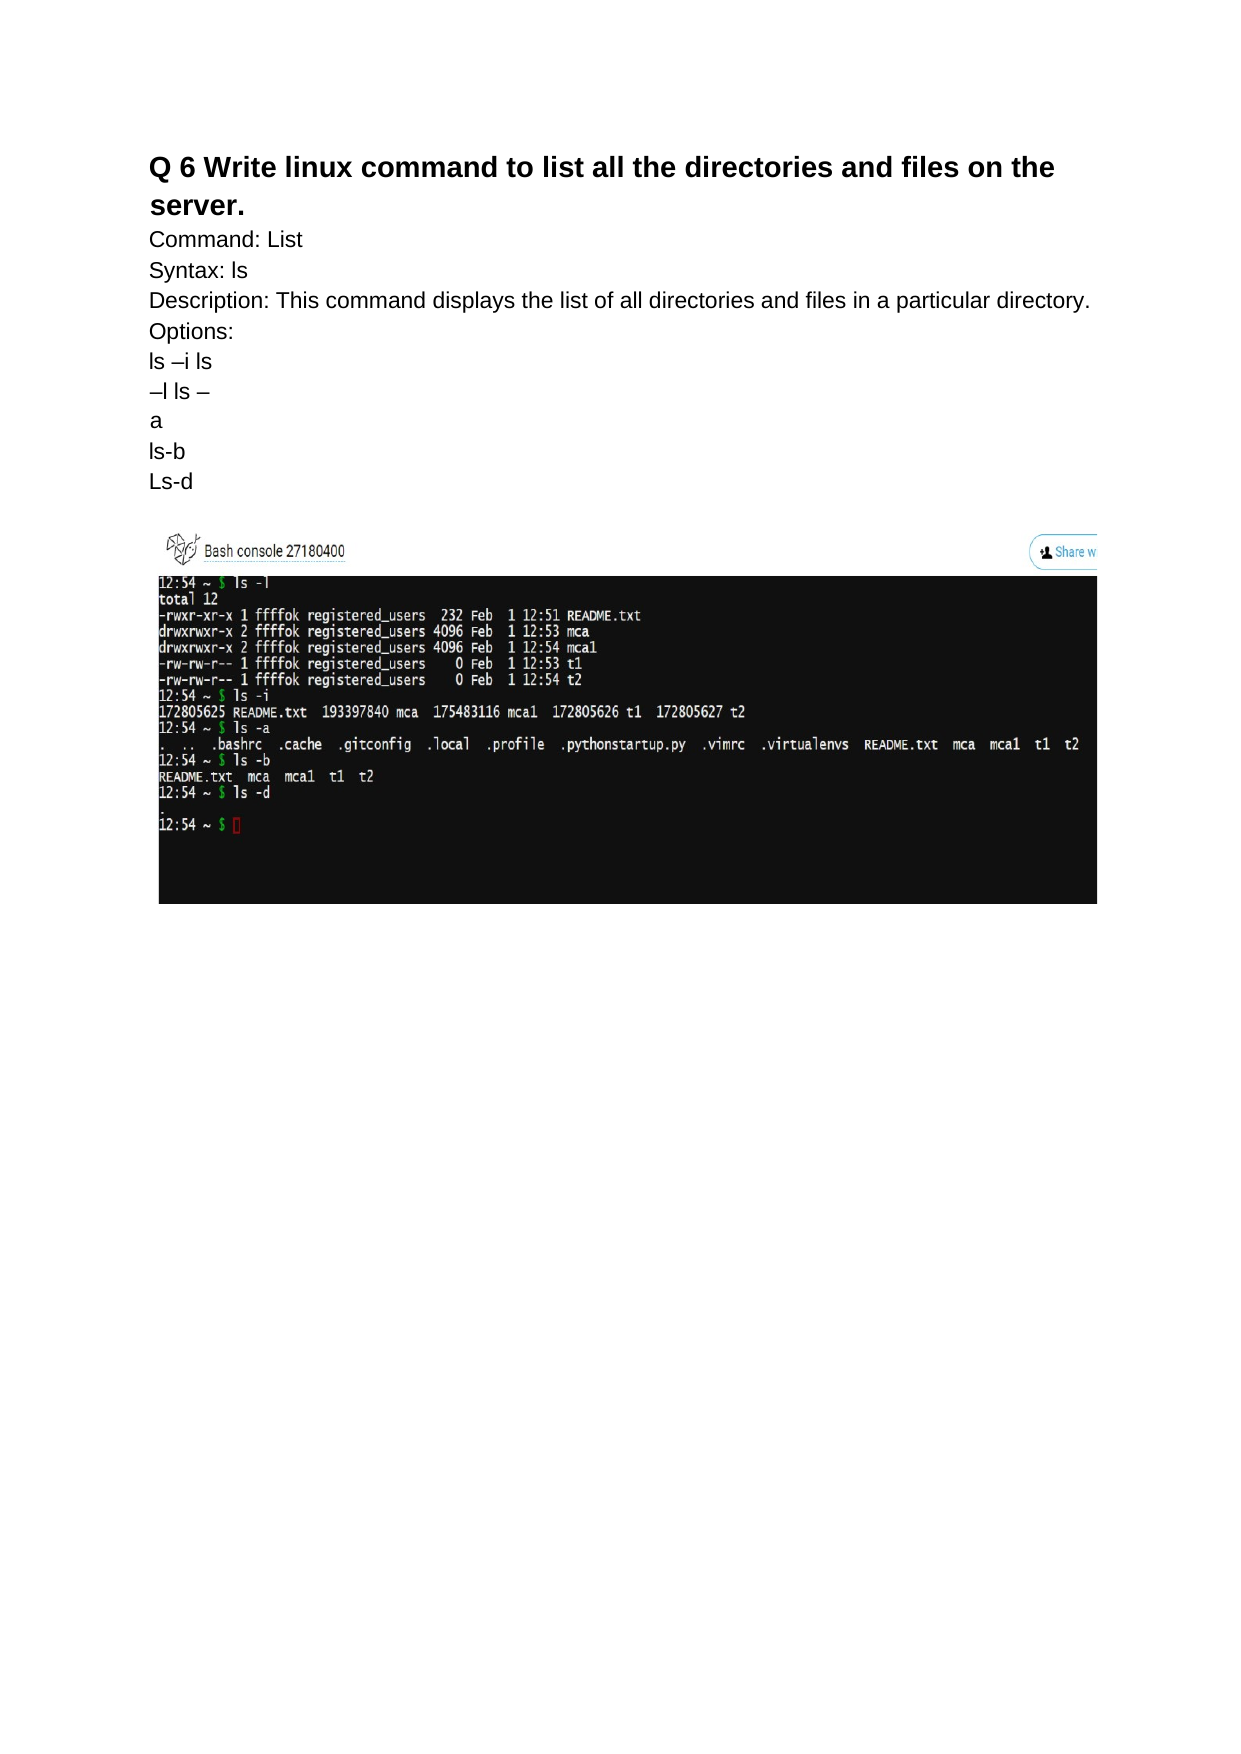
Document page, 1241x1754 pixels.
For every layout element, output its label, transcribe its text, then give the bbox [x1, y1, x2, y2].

text Options: [148, 318, 893, 344]
text Syntax: ls [148, 257, 893, 283]
text ls –i ls –l ls –a [148, 348, 213, 433]
picture [156, 530, 1098, 904]
text ls-b [148, 438, 893, 464]
text Description: This command displays the list of all directories and files in a particular directory. [148, 287, 1092, 313]
text Command: List [148, 226, 893, 252]
text Ls-d [148, 468, 893, 494]
text Q 6 Write linux command to list all the directories and files on the server. [148, 150, 1091, 221]
